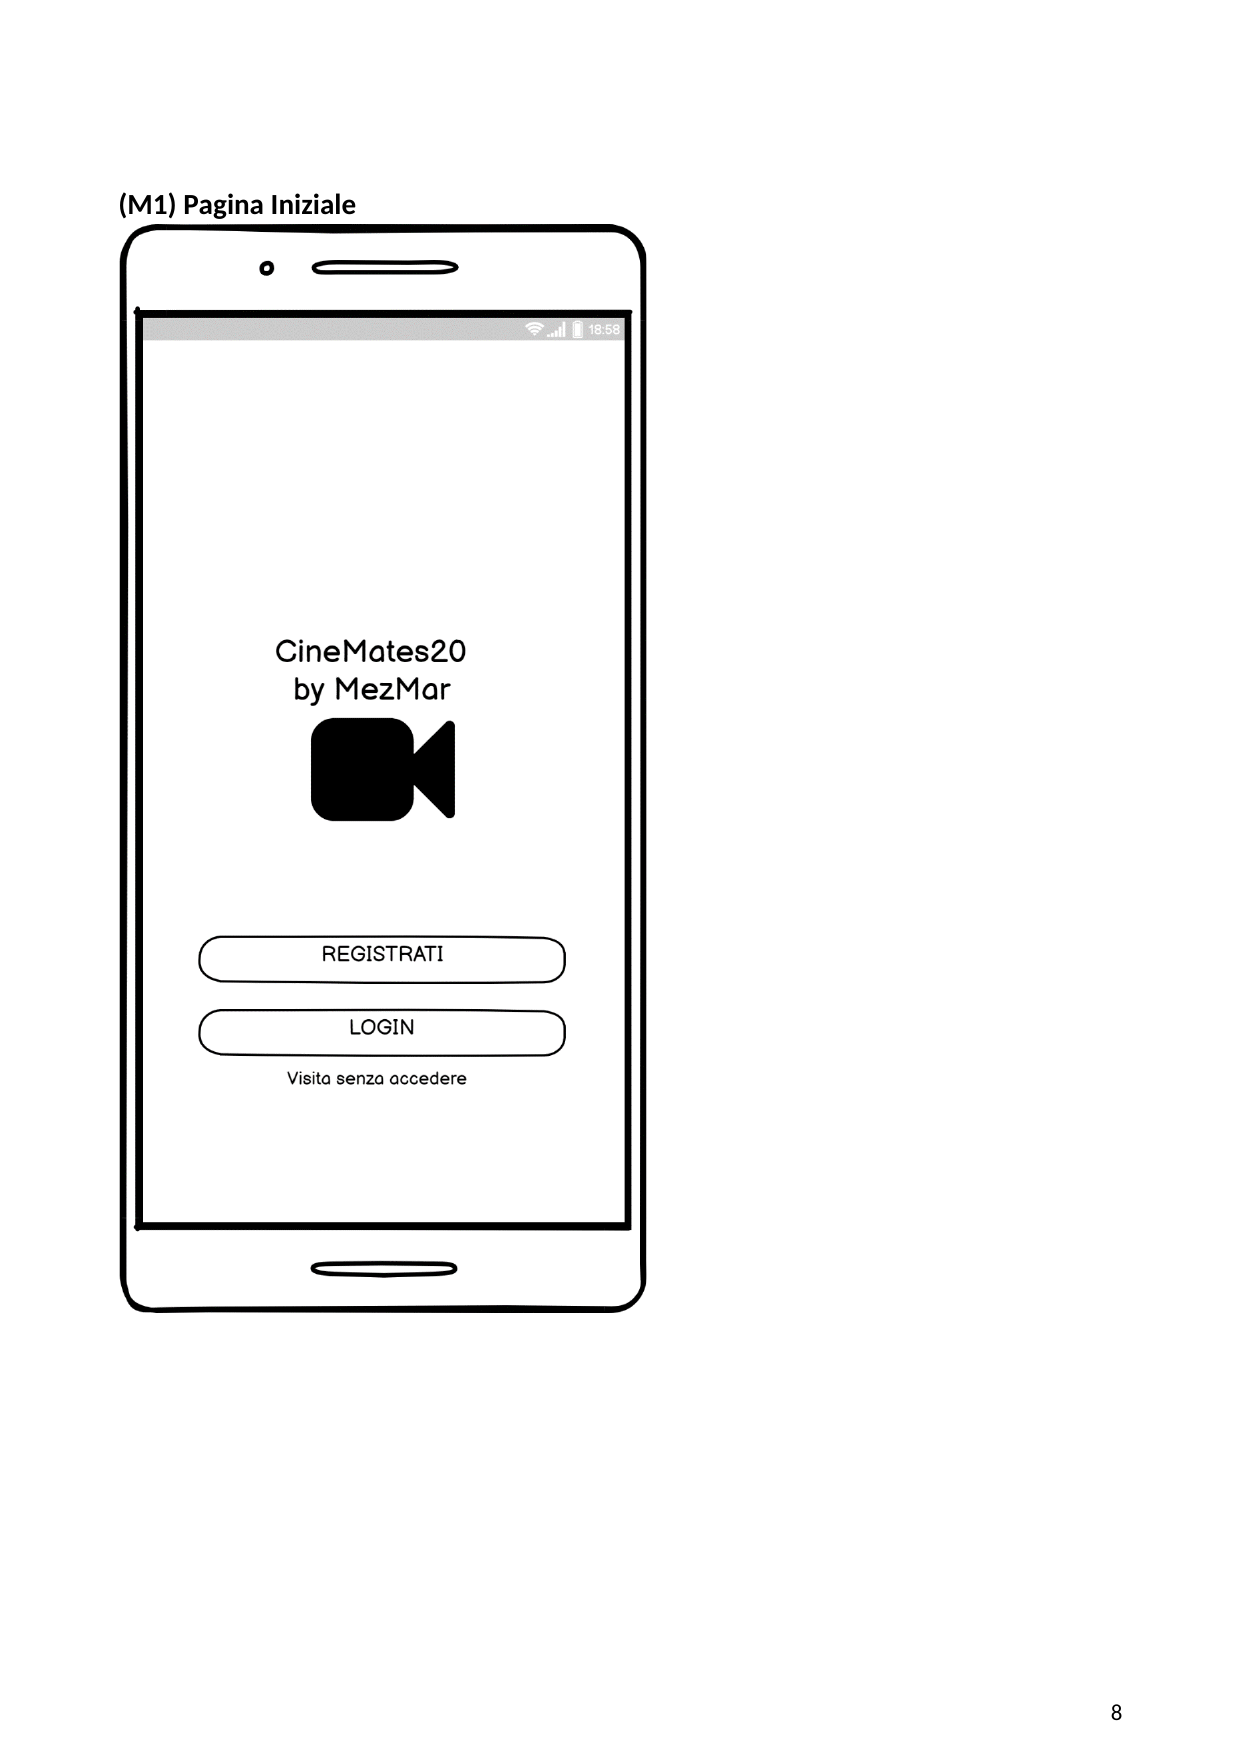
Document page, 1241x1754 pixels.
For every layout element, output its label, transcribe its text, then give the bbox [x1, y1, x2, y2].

picture [118, 224, 647, 1313]
text (M1) Pagina Iniziale [118, 186, 1122, 222]
